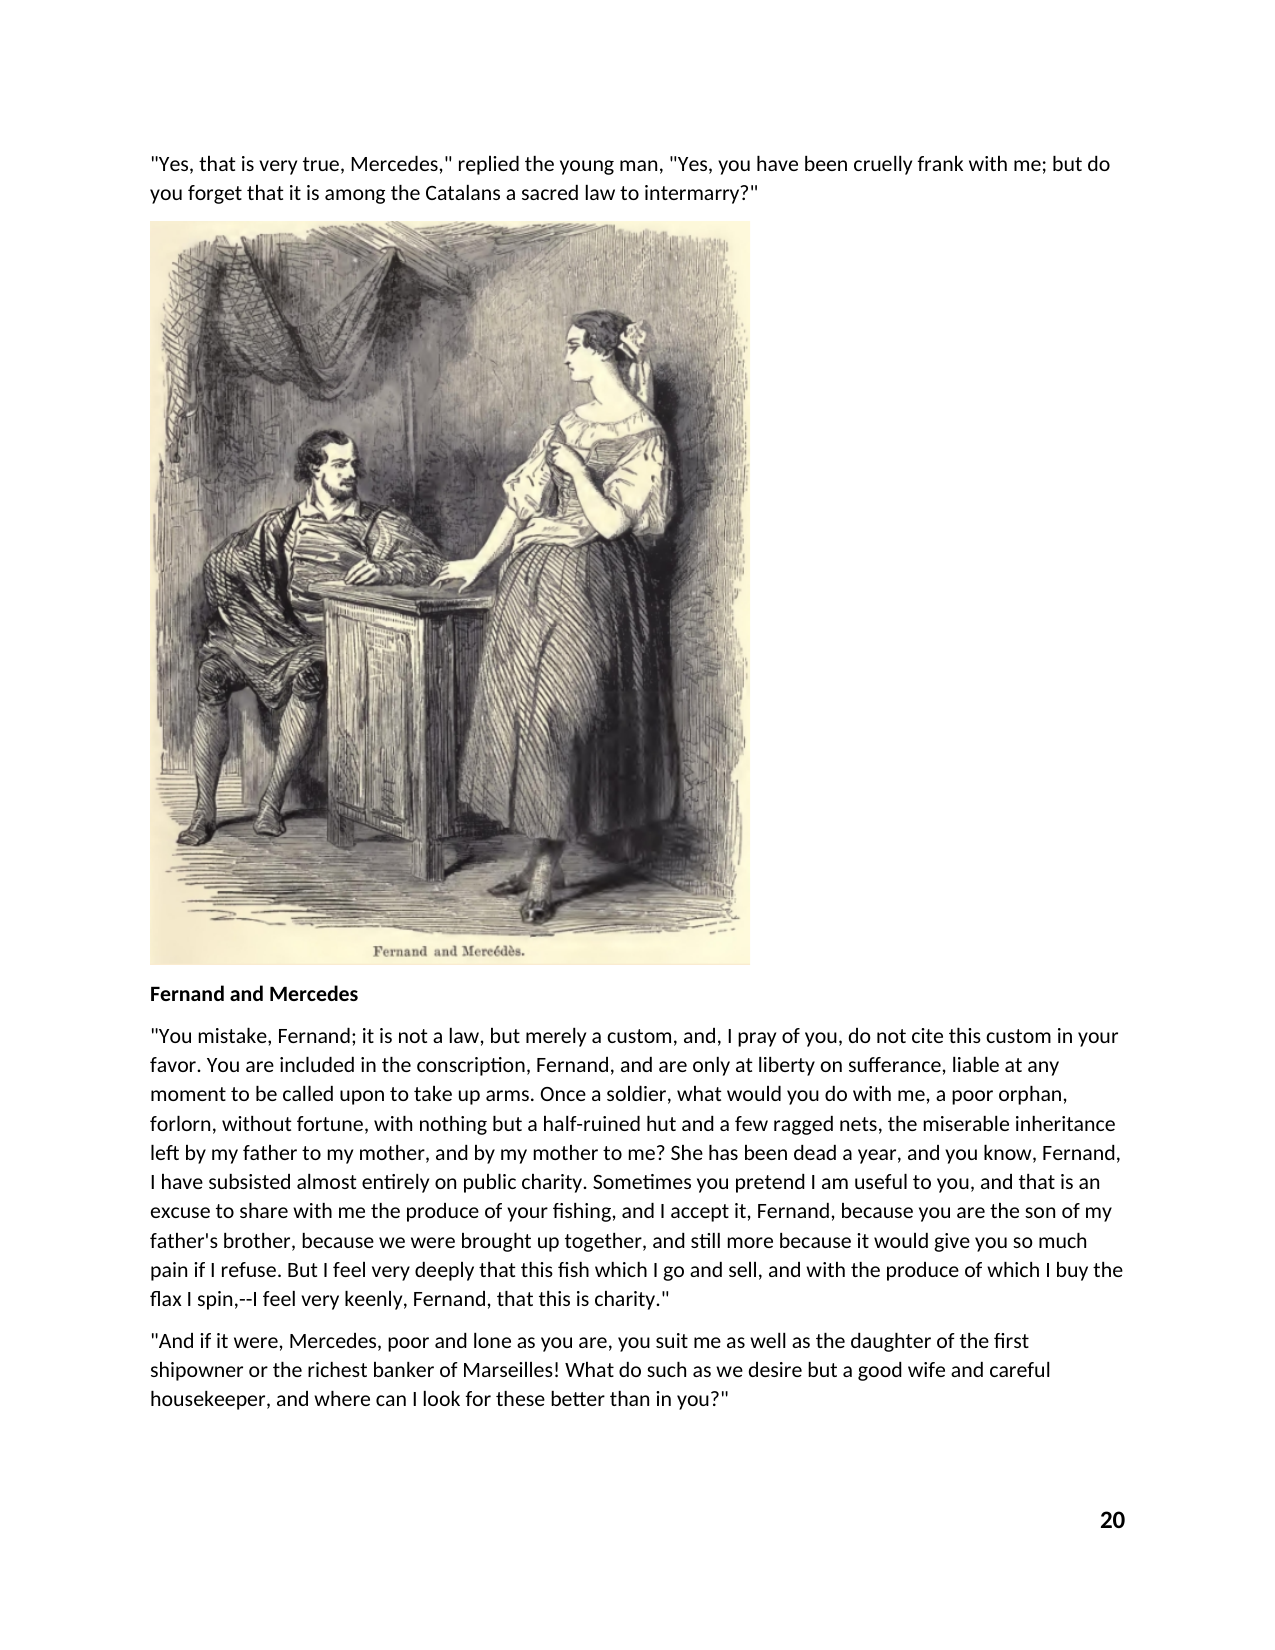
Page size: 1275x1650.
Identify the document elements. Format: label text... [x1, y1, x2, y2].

text Fernand and Mercedes [150, 980, 1125, 1007]
text "You mistake, Fernand; it is not a law, but merely a custom, and, I pray of you, do not cite this custom in your favor. You are included in the conscription, Fernand, and are only at liberty on sufferance, liable at any moment to be called upon to take up arms. Once a soldier, what would you do with me, a poor orphan, forlorn, without fortune, with nothing but a half-ruined hut and a few ragged nets, the miserable inheritance left by my father to my mother, and by my mother to me? She has been dead a year, and you know, Fernand, I have subsisted almost entirely on public charity. Sometimes you pretend I am useful to you, and that is an excuse to share with me the produce of your fishing, and I accept it, Fernand, because you are the son of my father's brother, because we were brought up together, and still more because it would give you so much pain if I refuse. But I feel very deeply that this fish which I go and sell, and with the produce of which I buy the flax I spin,--I feel very keenly, Fernand, that this is charity." [150, 1022, 1125, 1312]
text "Yes, that is very true, Mercedes," replied the young man, "Yes, you have been cruelly frank with me; but do you forget that it is among the Catalans a sacred law to intermarry?" [150, 150, 1125, 206]
picture [150, 221, 750, 965]
text "And if it were, Mercedes, poor and lone as you are, you suit me as well as the daughter of the first shipowner or the richest banker of Marseilles! What do such as we desire but a good wife and careful housekeeper, and where can I look for these better than in you?" [150, 1327, 1125, 1412]
